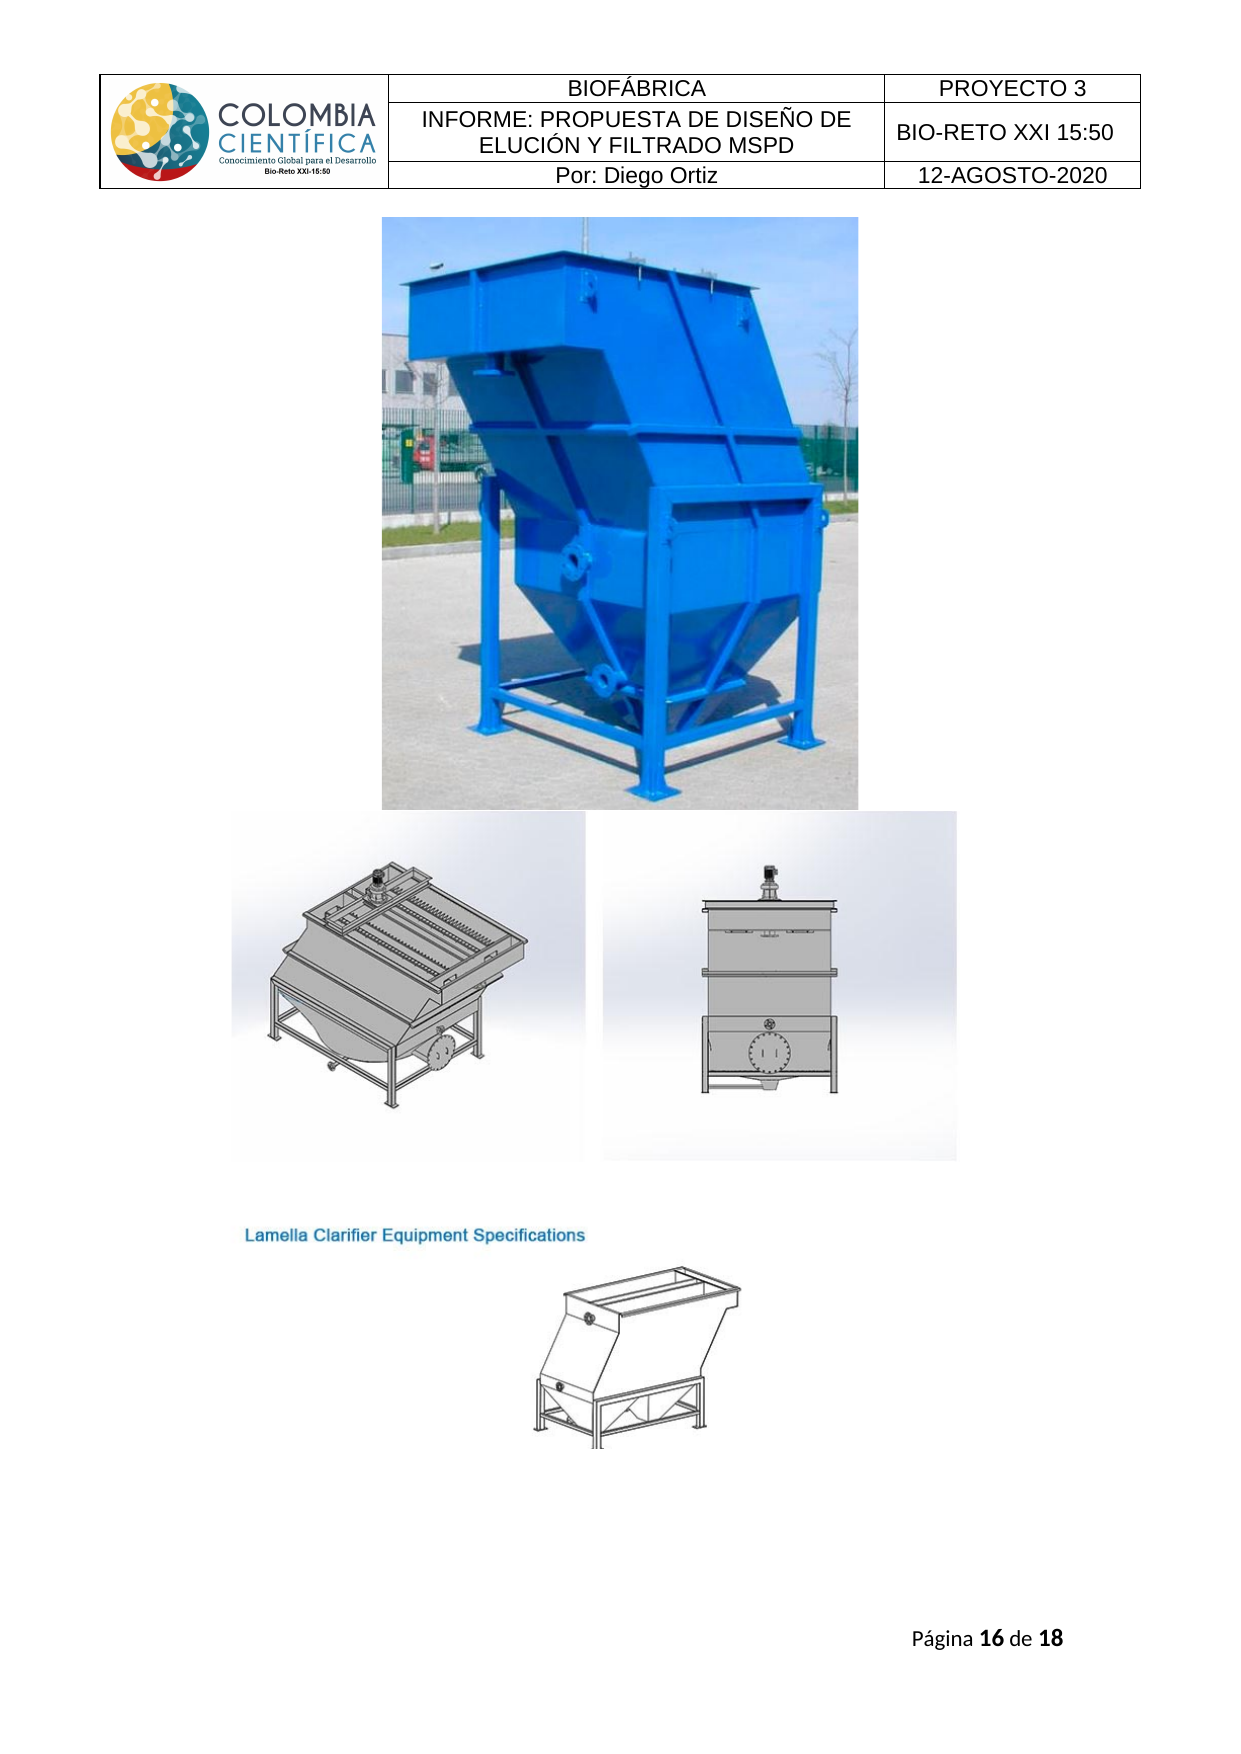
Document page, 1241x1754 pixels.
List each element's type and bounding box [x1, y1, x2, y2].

picture [381, 217, 859, 810]
picture [177, 811, 1063, 1449]
picture [108, 79, 380, 184]
